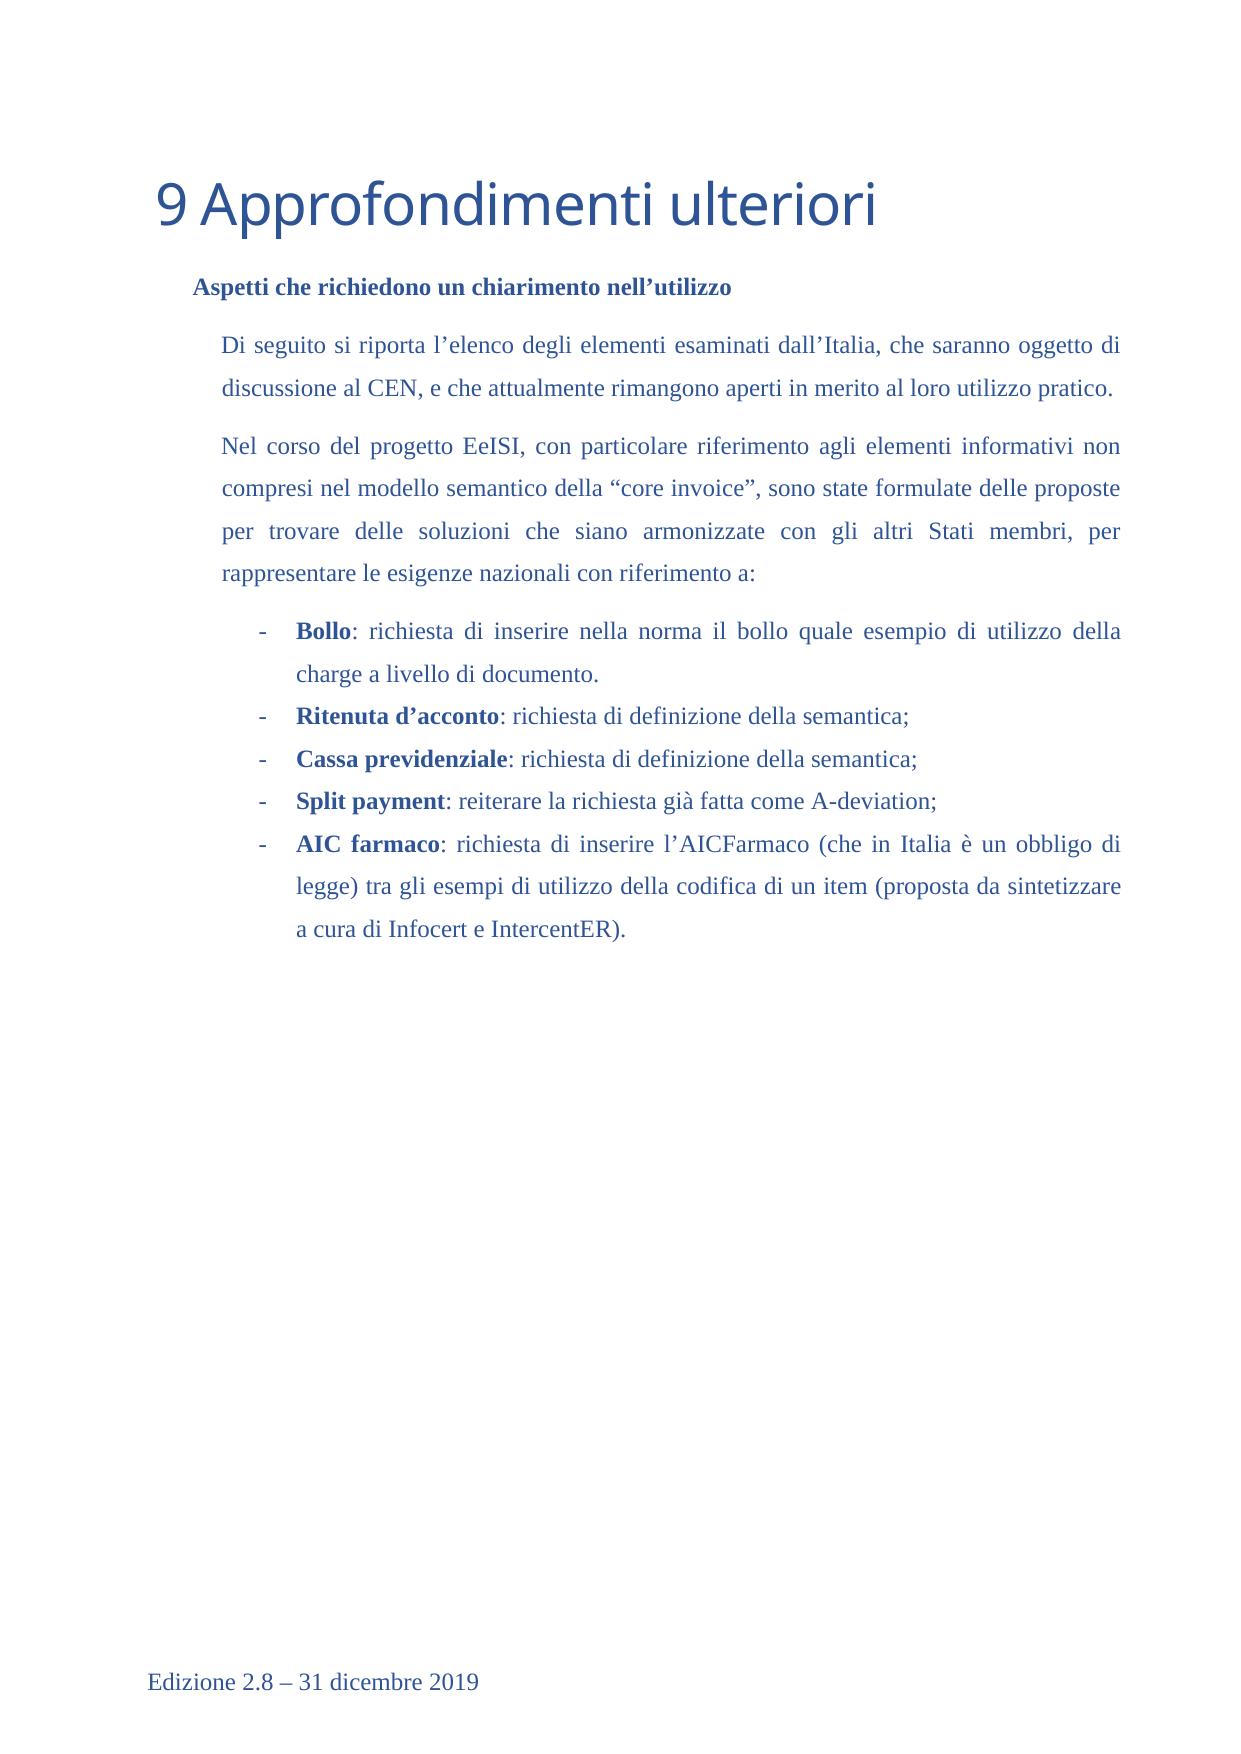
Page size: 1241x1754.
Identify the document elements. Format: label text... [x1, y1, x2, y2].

list Cassa previdenziale: richiesta di definizione della semantica; [258, 730, 1122, 773]
list Bollo: richiesta di inserire nella norma il bollo quale esempio di utilizzo della charge a livello di documento. [258, 603, 1122, 688]
text Di seguito si riporta l’elenco degli elementi esaminati dall’Italia, che saranno oggetto di discussione al CEN, e che attualmente rimangono aperti in merito al loro utilizzo pratico. [221, 316, 1122, 401]
list Split payment: reiterare la richiesta già fatta come A-deviation; [258, 773, 1122, 815]
list AIC farmaco: richiesta di inserire l’AICFarmaco (che in Italia è un obbligo di legge) tra gli esempi di utilizzo della codifica di un item (proposta da sintetizzare a cura di Infocert e IntercentER). [258, 815, 1122, 943]
text Nel corso del progetto EeISI, con particolare riferimento agli elementi informativi non compresi nel modello semantico della “core invoice”, sono state formulate delle proposte per trovare delle soluzioni che siano armonizzate con gli altri Stati membri, per rappresentare le esigenze nazionali con riferimento a: [221, 417, 1122, 587]
subtitle Approfondimenti ulteriori [156, 163, 1122, 243]
list Aspetti che richiedono un chiarimento nell’utilizzo [192, 258, 1122, 301]
list Ritenuta d’acconto: richiesta di definizione della semantica; [258, 688, 1122, 730]
